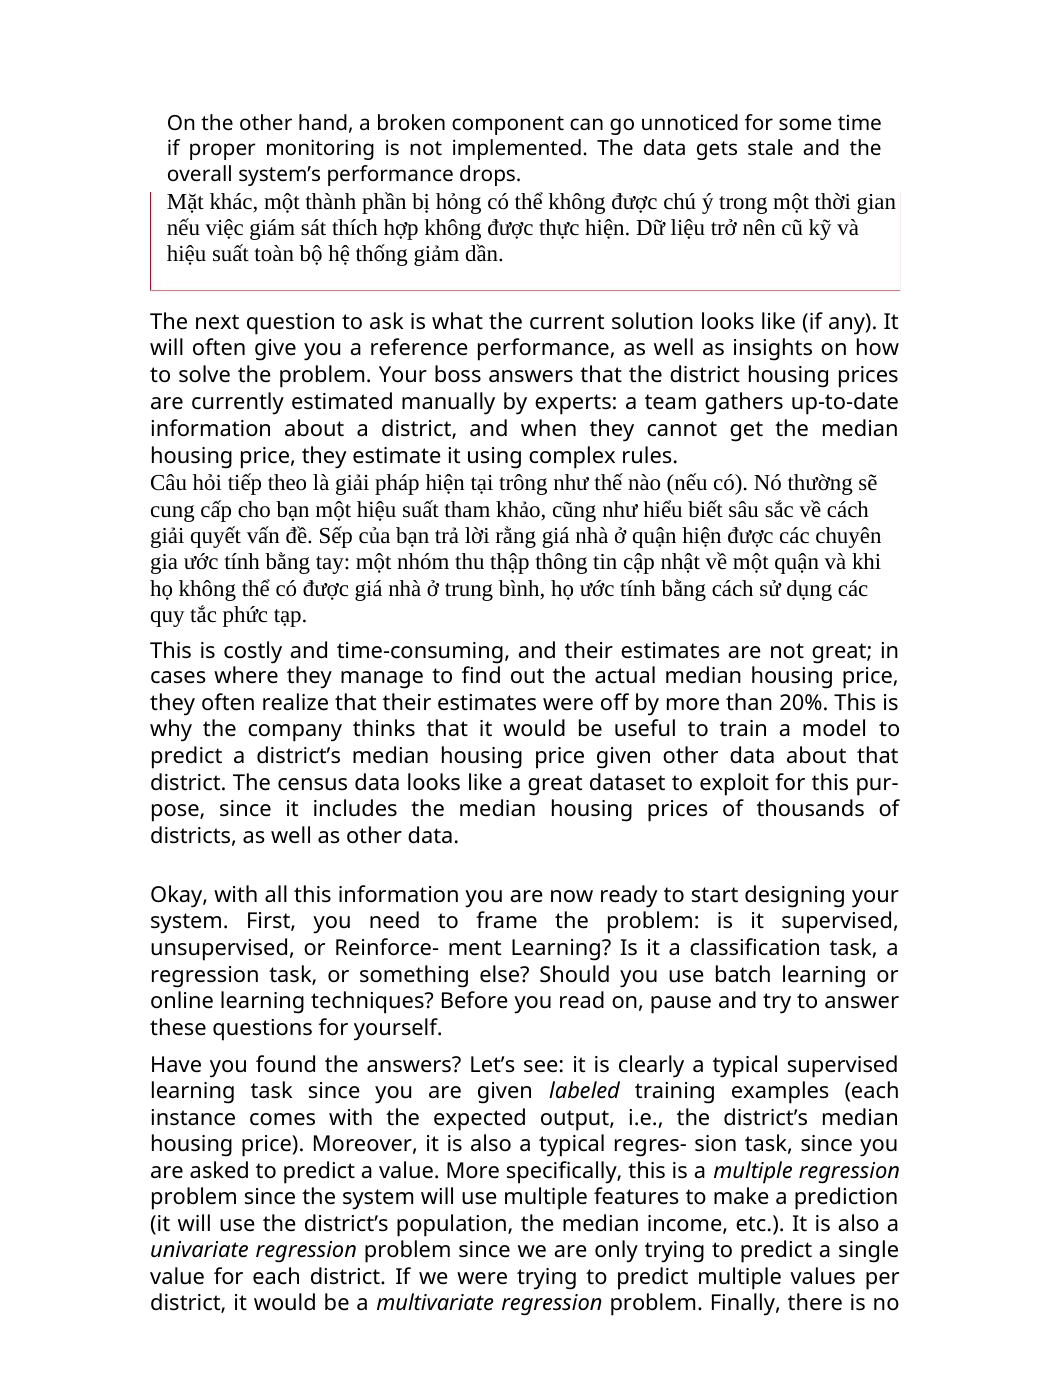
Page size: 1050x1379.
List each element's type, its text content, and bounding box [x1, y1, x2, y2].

picture [150, 192, 901, 291]
text This is costly and time-consuming, and their estimates are not great; in cases where they manage to find out the actual median housing price, they often realize that their estimates were off by more than 20%. This is why the company thinks that it would be useful to train a model to predict a district’s median housing price given other data about that district. The census data looks like a great dataset to exploit for this pur‐ pose, since it includes the median housing prices of thousands of districts, as well as other data. [150, 637, 900, 849]
text Câu hỏi tiếp theo là giải pháp hiện tại trông như thế nào (nếu có). Nó thường sẽ cung cấp cho bạn một hiệu suất tham khảo, cũng như hiểu biết sâu sắc về cách giải quyết vấn đề. Sếp của bạn trả lời rằng giá nhà ở quận hiện được các chuyên gia ước tính bằng tay: một nhóm thu thập thông tin cập nhật về một quận và khi họ không thể có được giá nhà ở trung bình, họ ước tính bằng cách sử dụng các quy tắc phức tạp. [150, 469, 900, 627]
text The next question to ask is what the current solution looks like (if any). It will often give you a reference performance, as well as insights on how to solve the problem. Your boss answers that the district housing prices are currently estimated manually by experts: a team gathers up-to-date information about a district, and when they cannot get the median housing price, they estimate it using complex rules. [150, 308, 900, 469]
text On the other hand, a broken component can go unnoticed for some time if proper monitoring is not implemented. The data gets stale and the overall system’s performance drops. [167, 109, 883, 188]
text Mặt khác, một thành phần bị hỏng có thể không được chú ý trong một thời gian nếu việc giám sát thích hợp không được thực hiện. Dữ liệu trở nên cũ kỹ và hiệu suất toàn bộ hệ thống giảm dần. [167, 188, 900, 267]
text Okay, with all this information you are now ready to start designing your system. First, you need to frame the problem: is it supervised, unsupervised, or Reinforce‐ ment Learning? Is it a classification task, a regression task, or something else? Should you use batch learning or online learning techniques? Before you read on, pause and try to answer these questions for yourself. [150, 881, 900, 1042]
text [150, 1052, 900, 1317]
